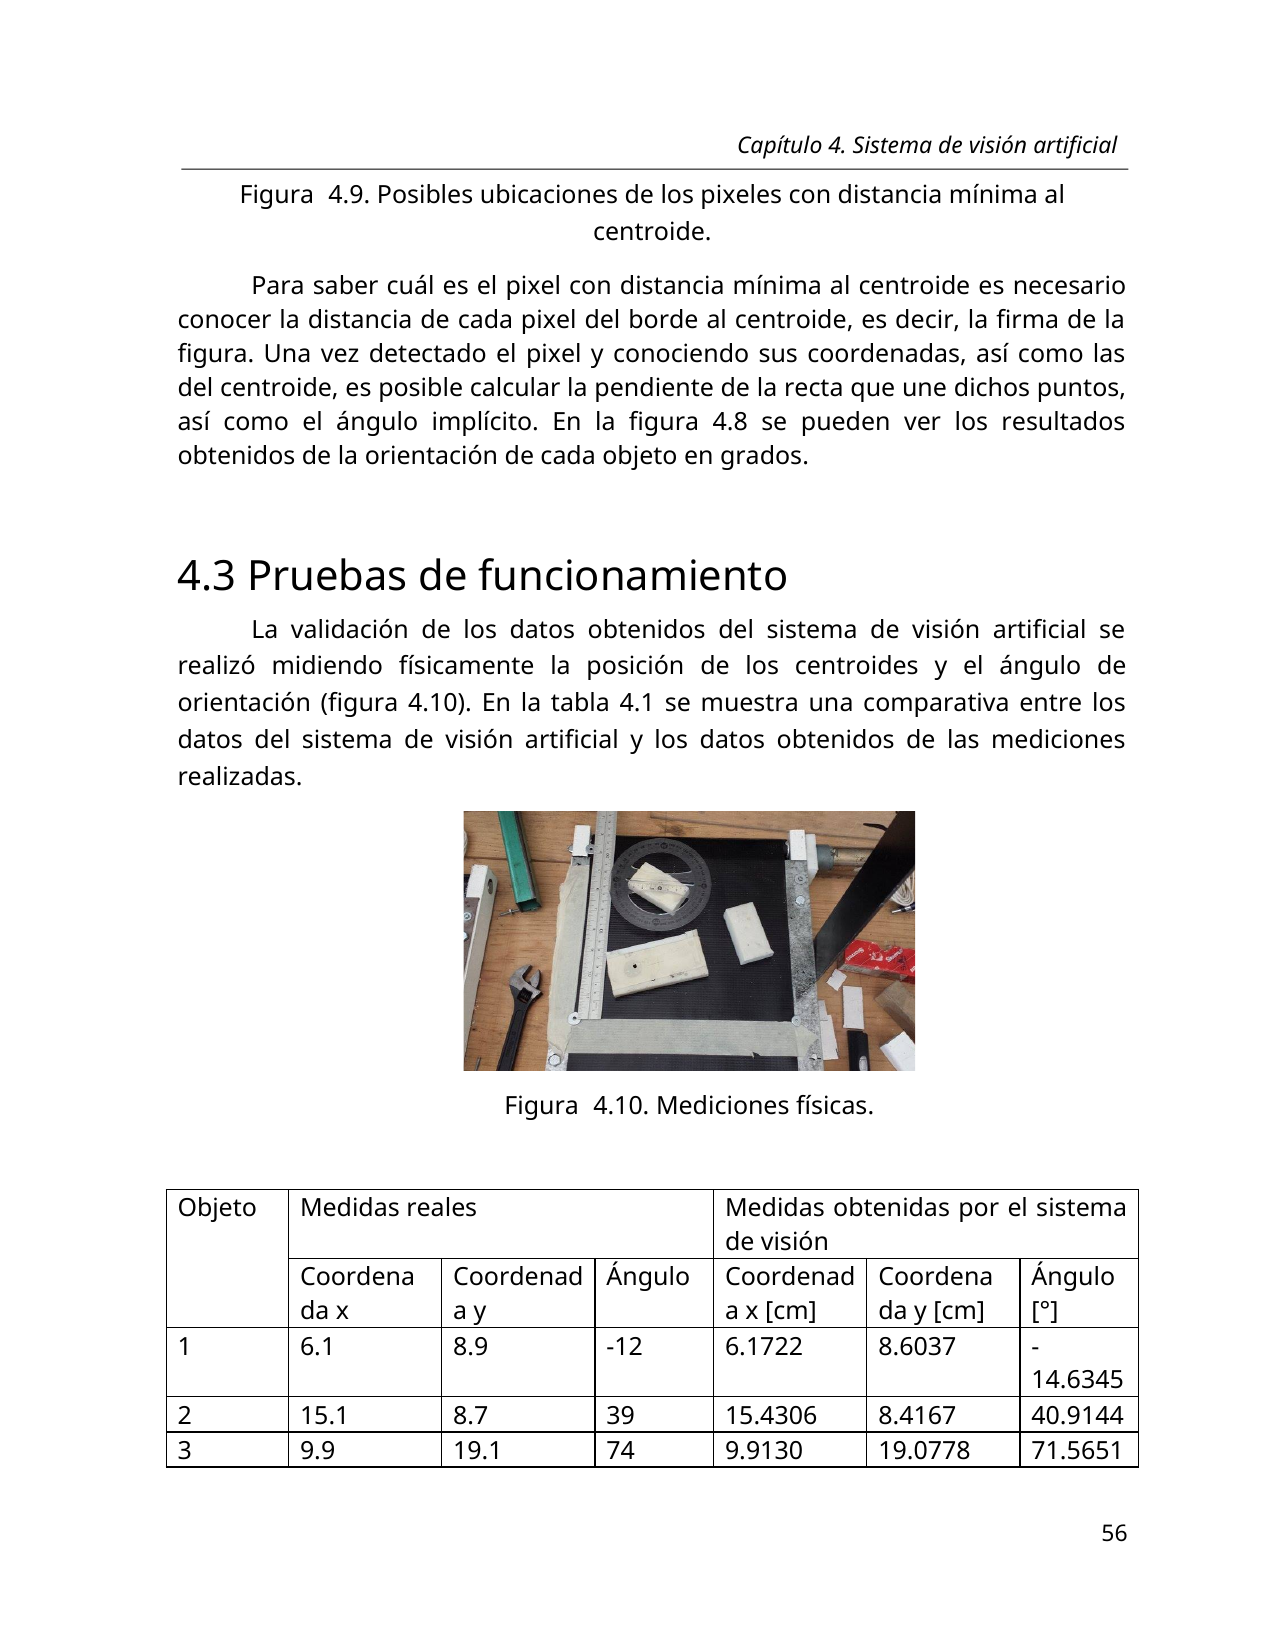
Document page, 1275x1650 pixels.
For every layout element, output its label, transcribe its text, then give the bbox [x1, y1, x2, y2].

table_cell 8.6037 [867, 1328, 1019, 1396]
table_cell 2 [167, 1397, 288, 1431]
text Figura454.9. Posibles ubicaciones de los pixeles con distancia mínima al centroide. [177, 177, 1127, 248]
table_cell 8.7 [442, 1397, 594, 1431]
text La validación de los datos obtenidos del sistema de visión artificial se realizó midiendo físicamente la posición de los centroides y el ángulo de orientación (figura 4.10). En la tabla 4.1 se muestra una comparativa entre los datos del sistema de visión artificial y los datos obtenidos de las mediciones realizadas. [177, 611, 1127, 792]
table_cell 9.9 [289, 1433, 441, 1466]
table_cell 8.9 [442, 1328, 594, 1396]
table_cell 39 [596, 1397, 713, 1431]
table_cell 8.4167 [867, 1397, 1019, 1431]
table_cell 71.5651 [1021, 1433, 1138, 1466]
table_cell Ángulo [°] [1021, 1259, 1138, 1327]
table_header Medidas reales [289, 1190, 713, 1258]
table_cell 19.1 [442, 1433, 594, 1466]
table_cell Coordenada x [cm] [714, 1259, 866, 1327]
table_cell 15.4306 [714, 1397, 866, 1431]
table_cell 15.1 [289, 1397, 441, 1431]
table_cell Ángulo [596, 1259, 713, 1327]
table_cell -12 [596, 1328, 713, 1396]
table_cell 1 [167, 1328, 288, 1396]
table_cell 9.9130 [714, 1433, 866, 1466]
text Para saber cuál es el pixel con distancia mínima al centroide es necesario conocer la distancia de cada pixel del borde al centroide, es decir, la firma de la figura. Una vez detectado el pixel y conociendo sus coordenadas, así como las del centroide, es posible calcular la pendiente de la recta que une dichos puntos, así como el ángulo implícito. En la figura 4.8 se pueden ver los resultados obtenidos de la orientación de cada objeto en grados. [177, 267, 1127, 472]
table_cell Coordenada y [442, 1259, 594, 1327]
table_cell 19.0778 [867, 1433, 1019, 1466]
table_cell 40.9144 [1021, 1397, 1138, 1431]
table_header Objeto [167, 1190, 288, 1327]
table_cell 74 [596, 1433, 713, 1466]
table_cell 3 [167, 1433, 288, 1466]
table_cell Coordenada x [289, 1259, 441, 1327]
table_cell -14.6345 [1021, 1328, 1138, 1396]
table_header Medidas obtenidas por el sistema de visión [714, 1190, 1138, 1258]
picture [463, 811, 915, 1071]
subtitle 4.3 Pruebas de funcionamiento [177, 546, 1127, 603]
table_cell 6.1 [289, 1328, 441, 1396]
table_cell Coordenada y [cm] [867, 1259, 1019, 1327]
table_cell 6.1722 [714, 1328, 866, 1396]
text Figura464.10. Mediciones físicas. [177, 1087, 1127, 1121]
